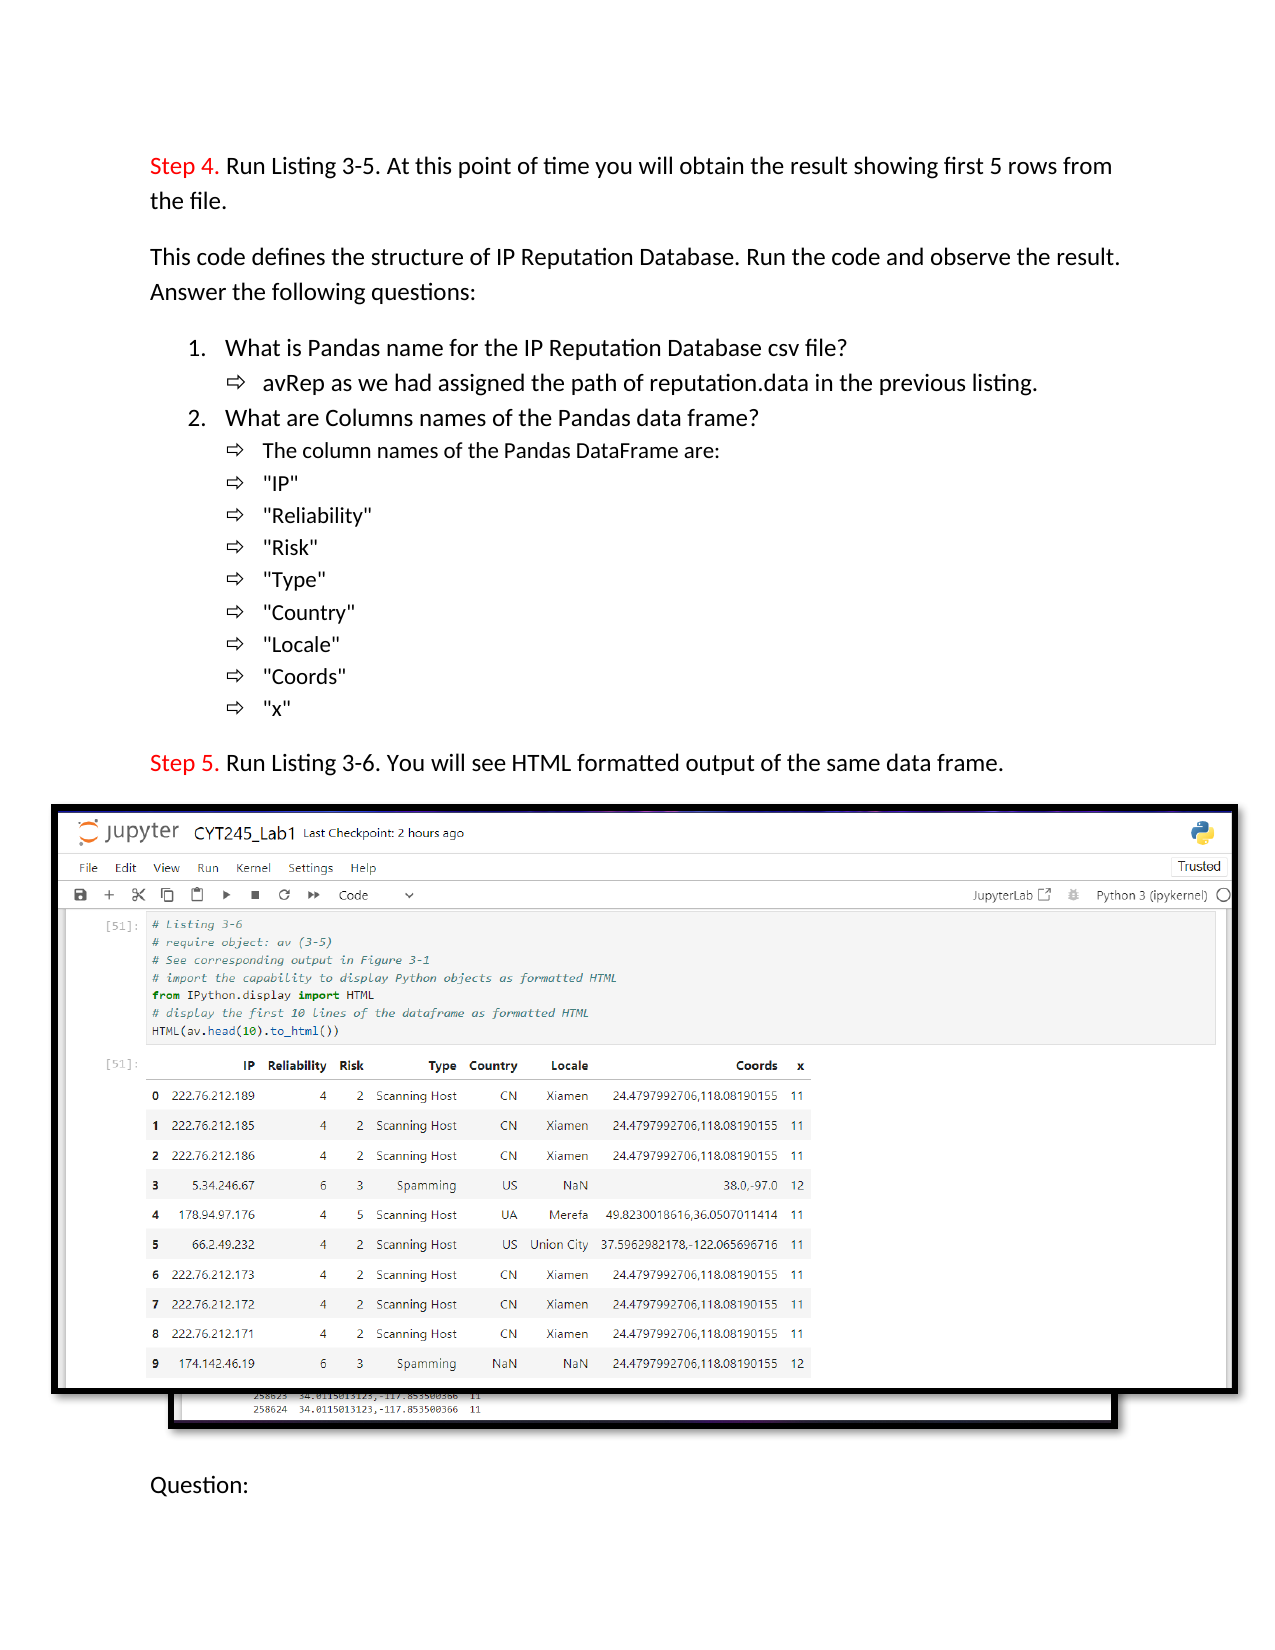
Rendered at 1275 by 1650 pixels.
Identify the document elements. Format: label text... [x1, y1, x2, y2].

list avRep as we had assigned the path of reputation.data in the previous listing. [225, 367, 1125, 397]
list "IP" [225, 469, 1125, 497]
list "x" [225, 694, 1125, 722]
text This code defines the structure of IP Reputation Database. Run the code and observe the result. Answer the following questions: [150, 241, 1125, 306]
list What is Pandas name for the IP Reputation Database csv file? [187, 332, 1125, 362]
list "Type" [225, 565, 1125, 593]
list "Coords" [225, 662, 1125, 690]
picture [58, 811, 1232, 1388]
list "Risk" [225, 533, 1125, 561]
list "Reliability" [225, 501, 1125, 529]
text Question: [150, 1404, 1125, 1499]
list "Locale" [225, 630, 1125, 658]
list What are Columns names of the Pandas data frame? [187, 402, 1125, 432]
list "Country" [225, 598, 1125, 626]
text Step 5. Run Listing 3-6. You will see HTML formatted output of the same data frame. [150, 747, 1125, 778]
list The column names of the Pandas DataFrame are: [225, 437, 1125, 465]
text Step 4. Run Listing 3-5. At this point of time you will obtain the result showing first 5 rows from the file. [150, 150, 1125, 216]
picture [174, 1394, 1111, 1423]
